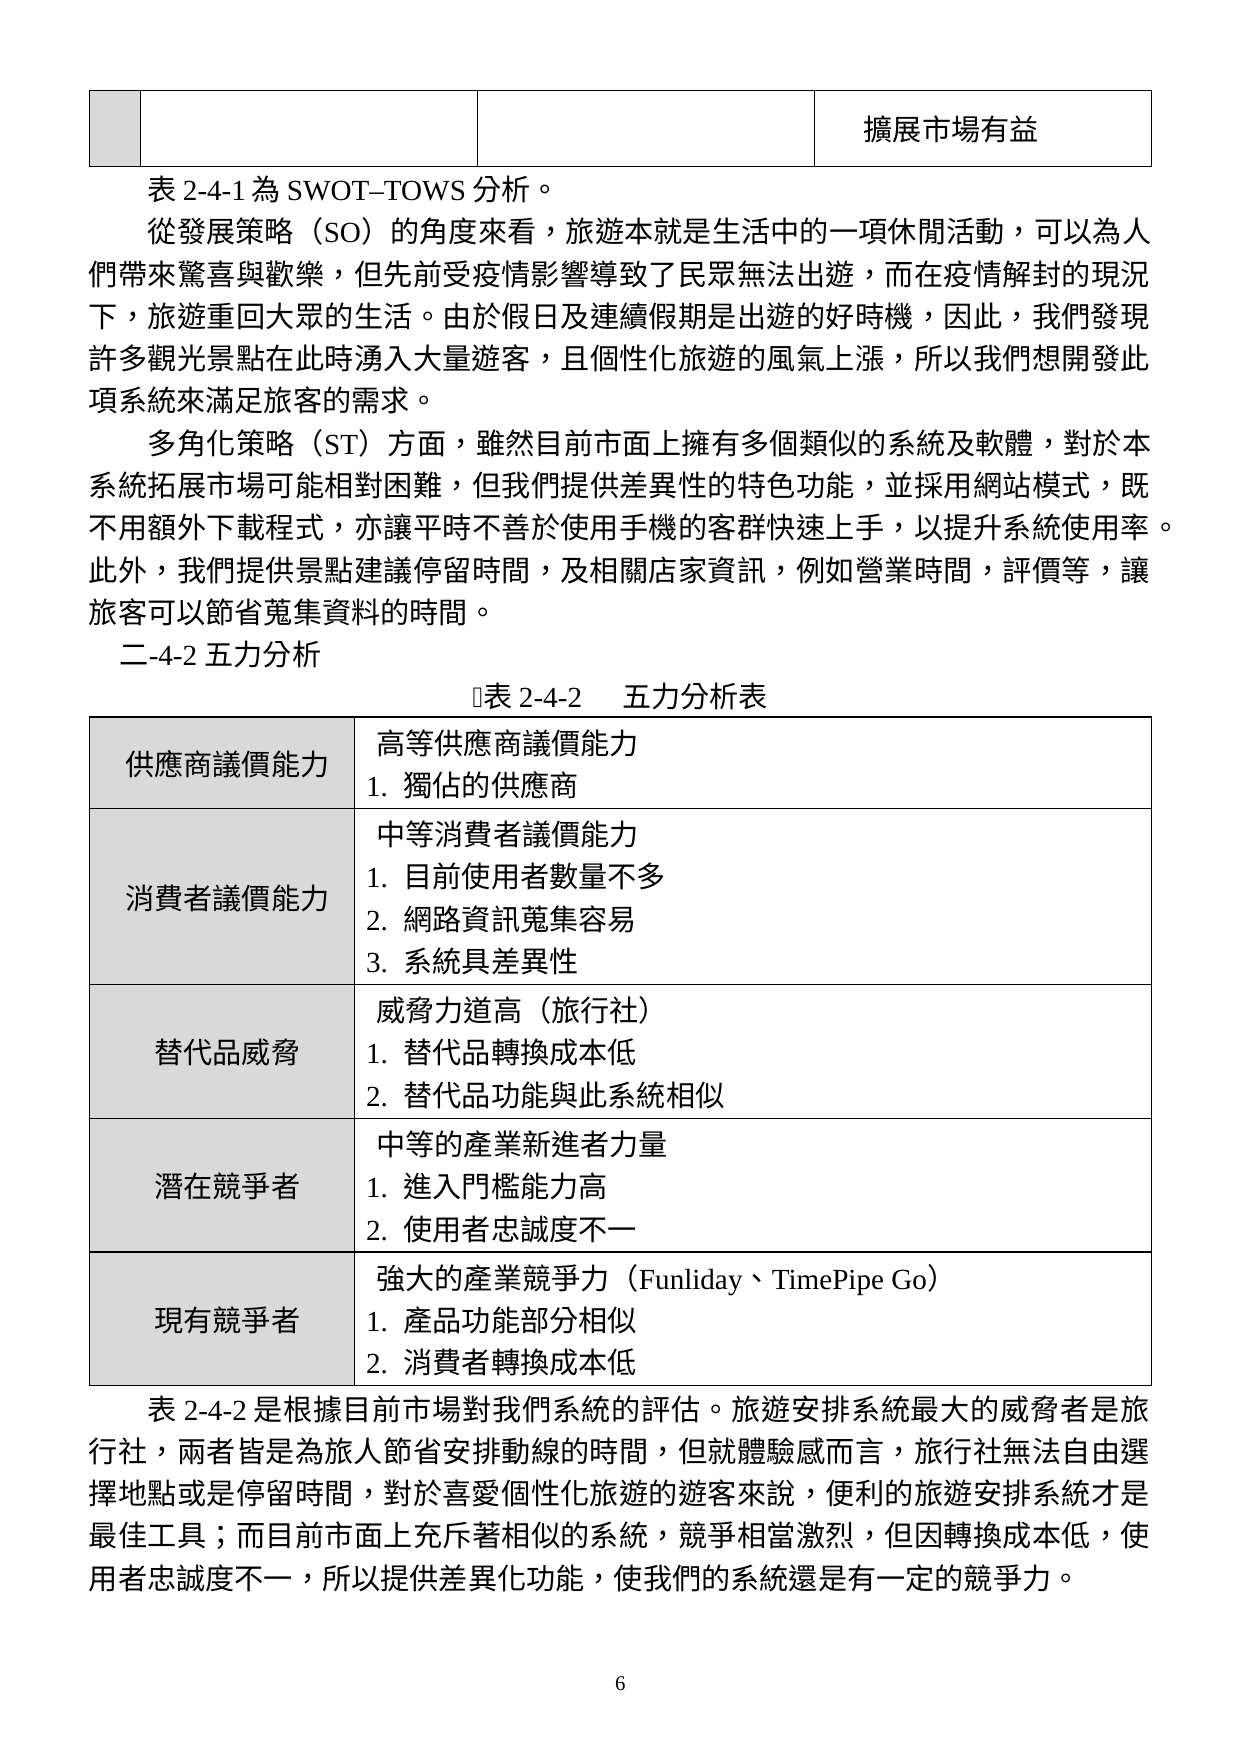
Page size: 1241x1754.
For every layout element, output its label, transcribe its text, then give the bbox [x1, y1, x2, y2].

table_cell 替代品威脅 [90, 985, 354, 1118]
table_cell 中等消費者議價能力 目前使用者數量不多 網路資訊蒐集容易 系統具差異性 [355, 809, 1151, 984]
table_cell 威脅力道高（旅行社） 替代品轉換成本低 替代品功能與此系統相似 [355, 985, 1151, 1118]
text 表2-4-2是根據目前市場對我們系統的評估。旅遊安排系統最大的威脅者是旅行社，兩者皆是為旅人節省安排動線的時間，但就體驗感而言，旅行社無法自由選擇地點或是停留時間，對於喜愛個性化旅遊的遊客來說，便利的旅遊安排系統才是最佳工具；而目前市面上充斥著相似的系統，競爭相當激烈，但因轉換成本低，使用者忠誠度不一，所以提供差異化功能，使我們的系統還是有一定的競爭力。 [89, 1386, 1152, 1598]
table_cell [815, 91, 1151, 166]
text 從發展策略（SO）的角度來看，旅遊本就是生活中的一項休閒活動，可以為人們帶來驚喜與歡樂，但先前受疫情影響導致了民眾無法出遊，而在疫情解封的現況下，旅遊重回大眾的生活。由於假日及連續假期是出遊的好時機，因此，我們發現許多觀光景點在此時湧入大量遊客，且個性化旅遊的風氣上漲，所以我們想開發此項系統來滿足旅客的需求。 [89, 209, 1152, 420]
table_cell W 劣勢 [90, 91, 140, 166]
table_cell 中等的產業新進者力量 進入門檻能力高 使用者忠誠度不一 [355, 1119, 1151, 1251]
table_cell 潛在競爭者 [90, 1119, 354, 1251]
table_header 高等供應商議價能力 獨佔的供應商 [355, 718, 1151, 808]
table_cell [478, 91, 814, 166]
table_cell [141, 91, 477, 166]
table_cell 消費者議價能力 [90, 809, 354, 984]
subtitle 五力分析 [119, 632, 1152, 674]
text 多角化策略（ST）方面，雖然目前市面上擁有多個類似的系統及軟體，對於本系統拓展市場可能相對困難，但我們提供差異性的特色功能，並採用網站模式，既不用額外下載程式，亦讓平時不善於使用手機的客群快速上手，以提升系統使用率。此外，我們提供景點建議停留時間，及相關店家資訊，例如營業時間，評價等，讓旅客可以節省蒐集資料的時間。 [89, 420, 1152, 632]
text 表2-4-1為SWOT–TOWS分析。 [89, 167, 1152, 209]
table_cell 強大的產業競爭力（Funliday、TimePipe Go） 產品功能部分相似 消費者轉換成本低 [355, 1253, 1151, 1385]
table_header 供應商議價能力 [90, 718, 354, 808]
table_cell 現有競爭者 [90, 1253, 354, 1385]
text 表 2-4-2 五力分析表 [89, 674, 1152, 716]
